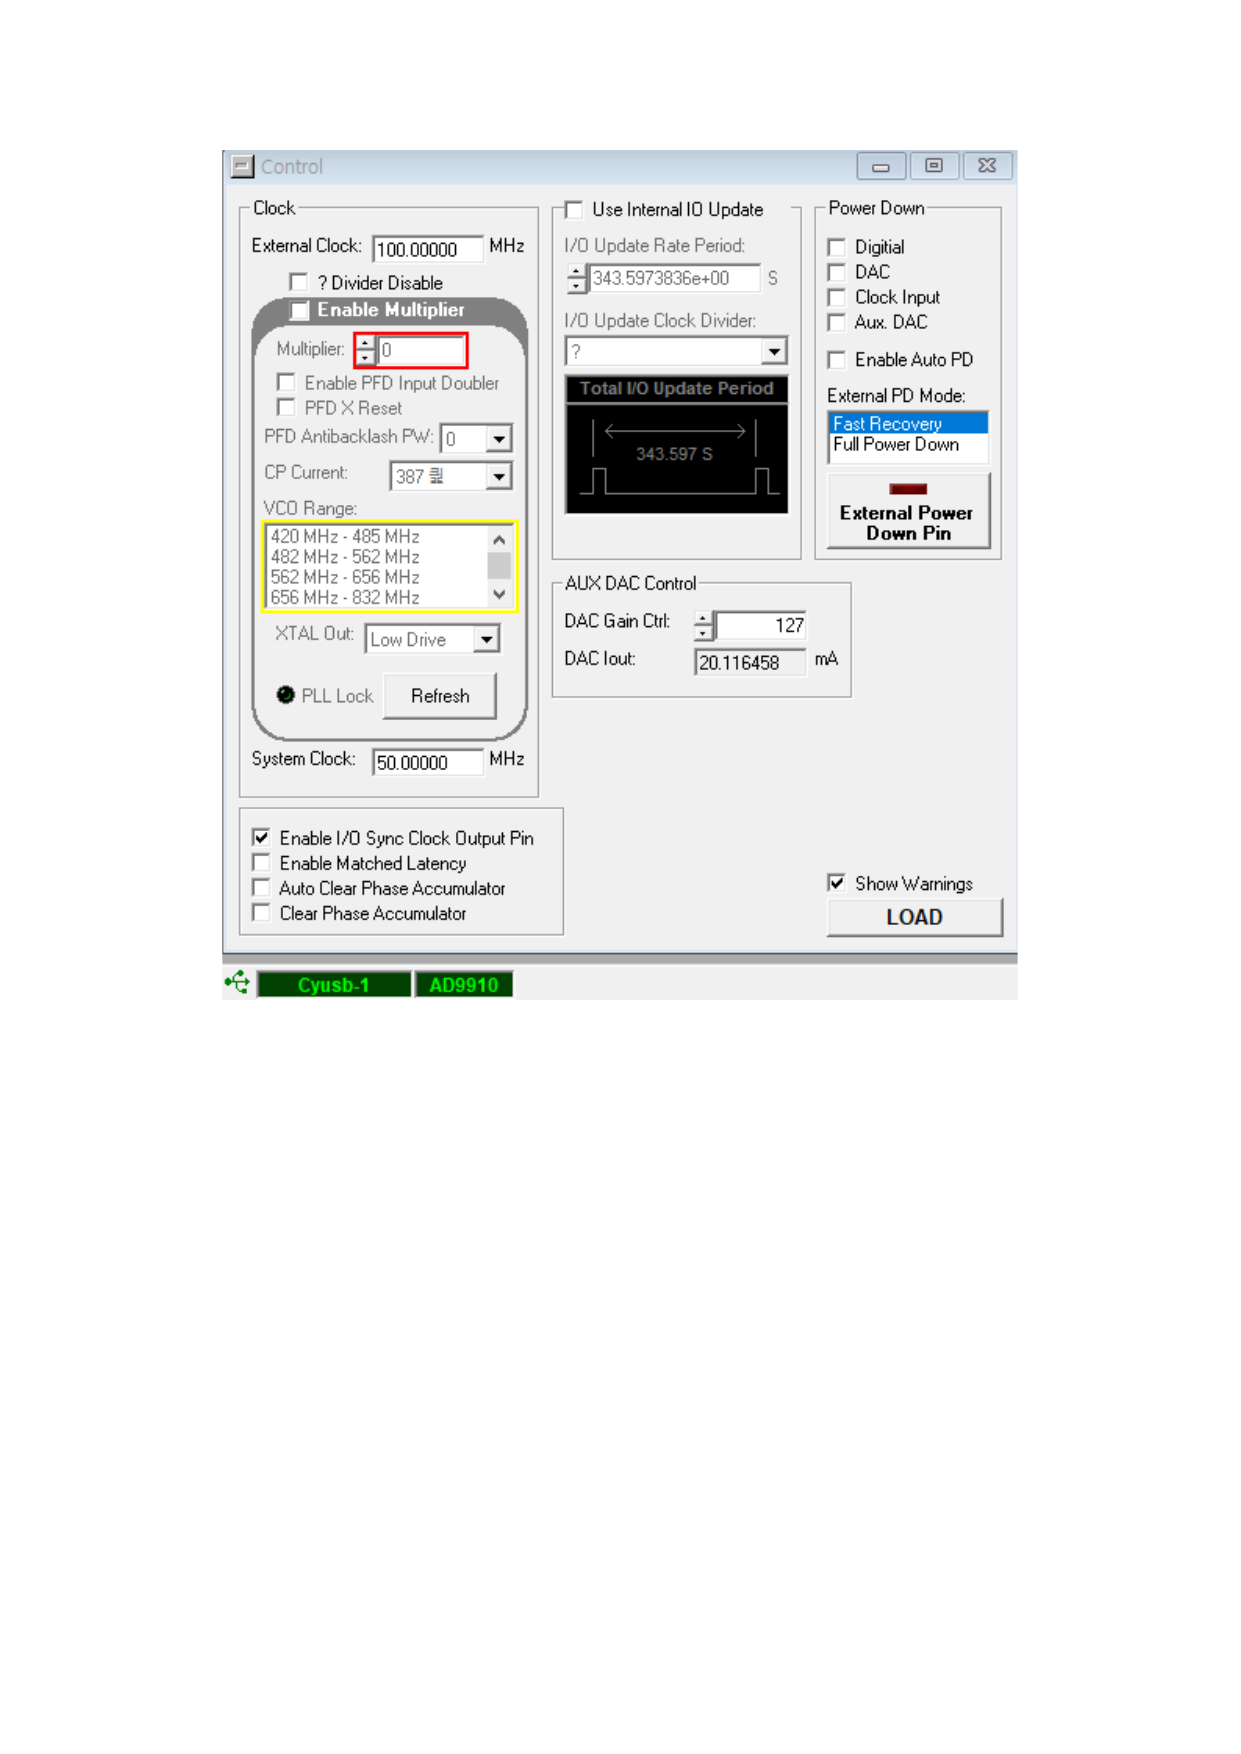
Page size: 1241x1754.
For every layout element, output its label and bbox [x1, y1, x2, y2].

picture [222, 150, 1018, 1000]
